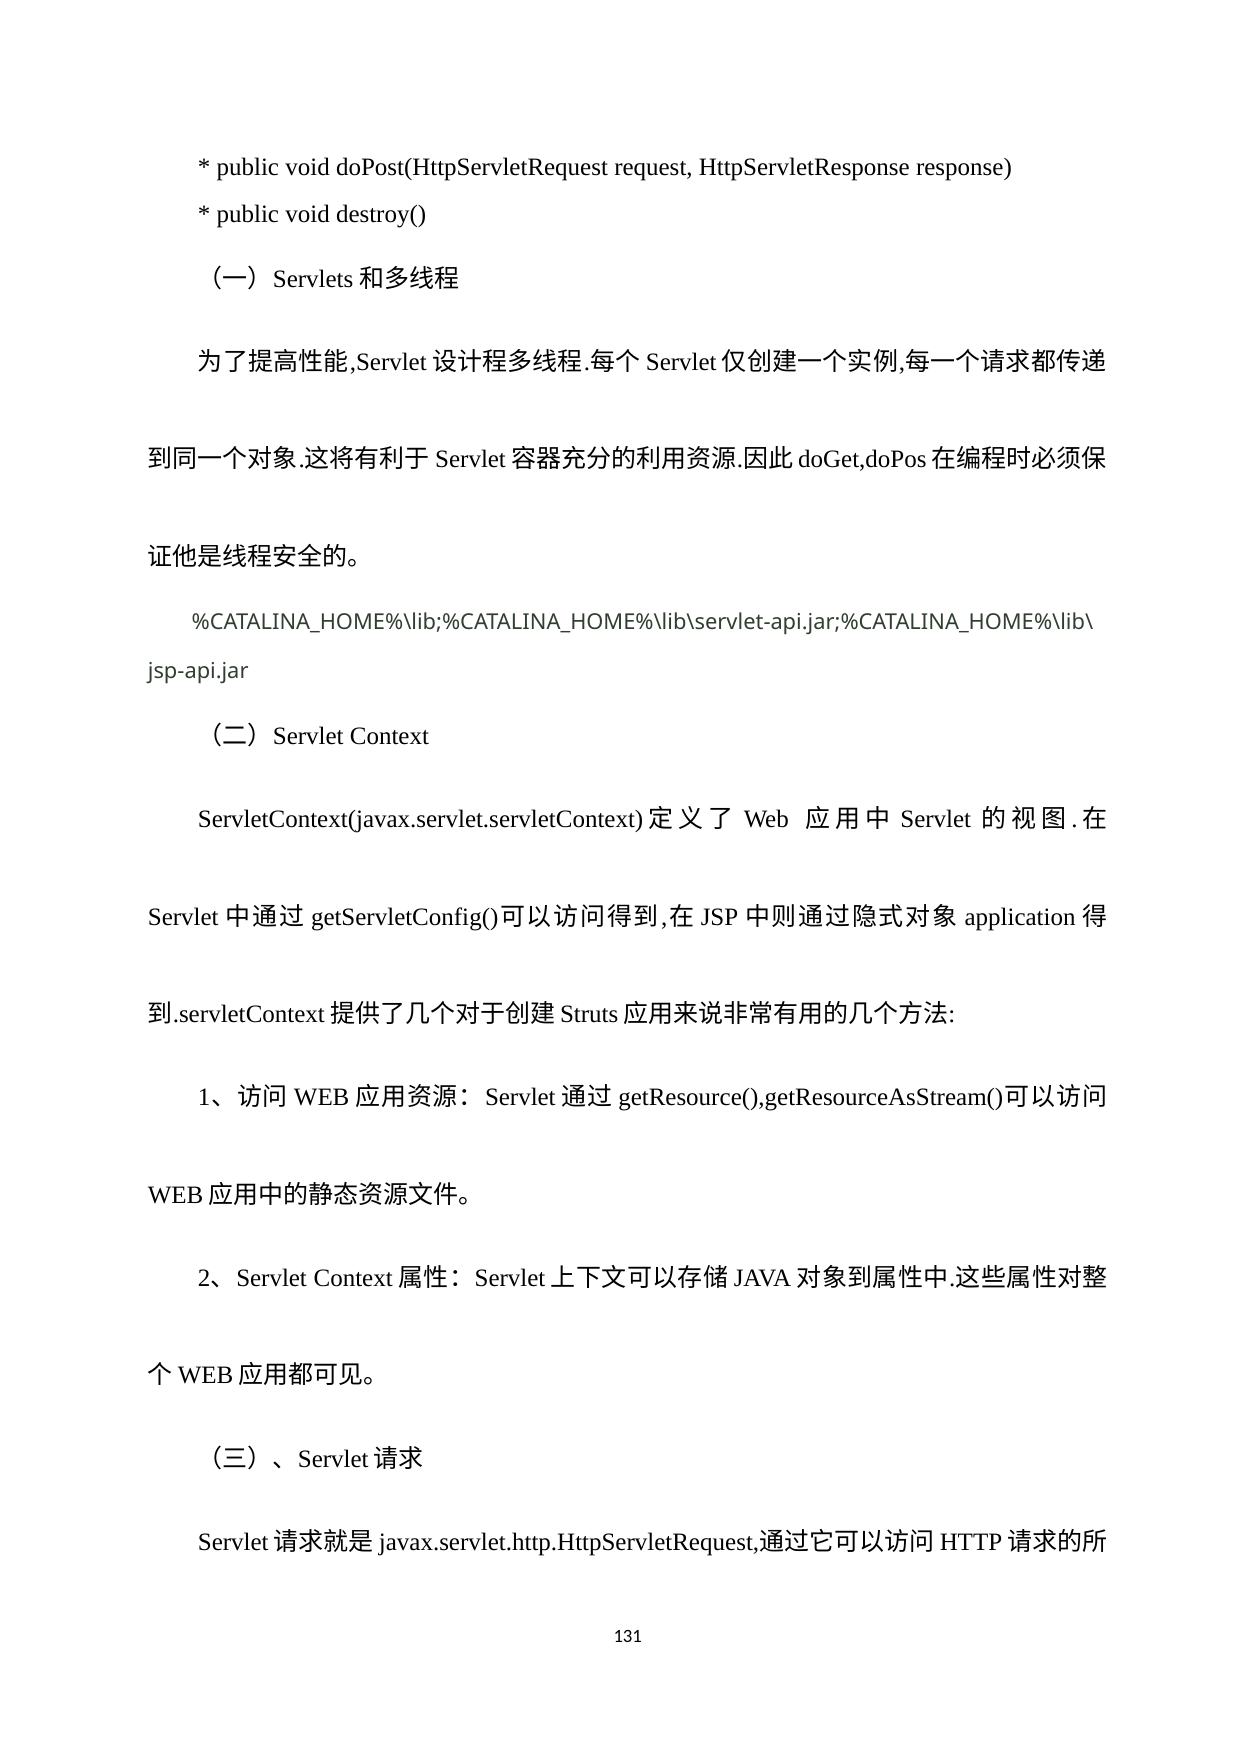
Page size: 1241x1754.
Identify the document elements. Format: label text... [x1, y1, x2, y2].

text %CATALINA_HOME%\lib;%CATALINA_HOME%\lib\servlet-api.jar;%CATALINA_HOME%\lib\jsp-api.jar [148, 605, 1107, 686]
text 为了提高性能,Servlet设计程多线程.每个Servlet仅创建一个实例,每一个请求都传递到同一个对象.这将有利于Servlet容器充分的利用资源.因此doGet,doPos在编程时必须保证他是线程安全的。 [148, 327, 1107, 587]
text （二）Servlet Context [148, 701, 1107, 766]
text ServletContext(javax.servlet.servletContext)定义了Web 应用中Servlet的视图.在Servlet中通过getServletConfig()可以访问得到,在JSP中则通过隐式对象application得到.servletContext提供了几个对于创建Struts应用来说非常有用的几个方法: [148, 784, 1107, 1044]
text 2、Servlet Context属性：Servlet上下文可以存储JAVA对象到属性中.这些属性对整个WEB应用都可见。 [148, 1243, 1107, 1406]
text （一）Servlets 和多线程 [148, 244, 1107, 309]
text * public void doPost(HttpServletRequest request, HttpServletResponse response) [148, 150, 1107, 182]
text （三）、Servlet请求 [148, 1424, 1107, 1489]
text * public void destroy() [148, 197, 1107, 229]
text 1、访问WEB应用资源：Servlet通过getResource(),getResourceAsStream()可以访问WEB应用中的静态资源文件。 [148, 1062, 1107, 1225]
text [148, 1507, 1107, 1572]
